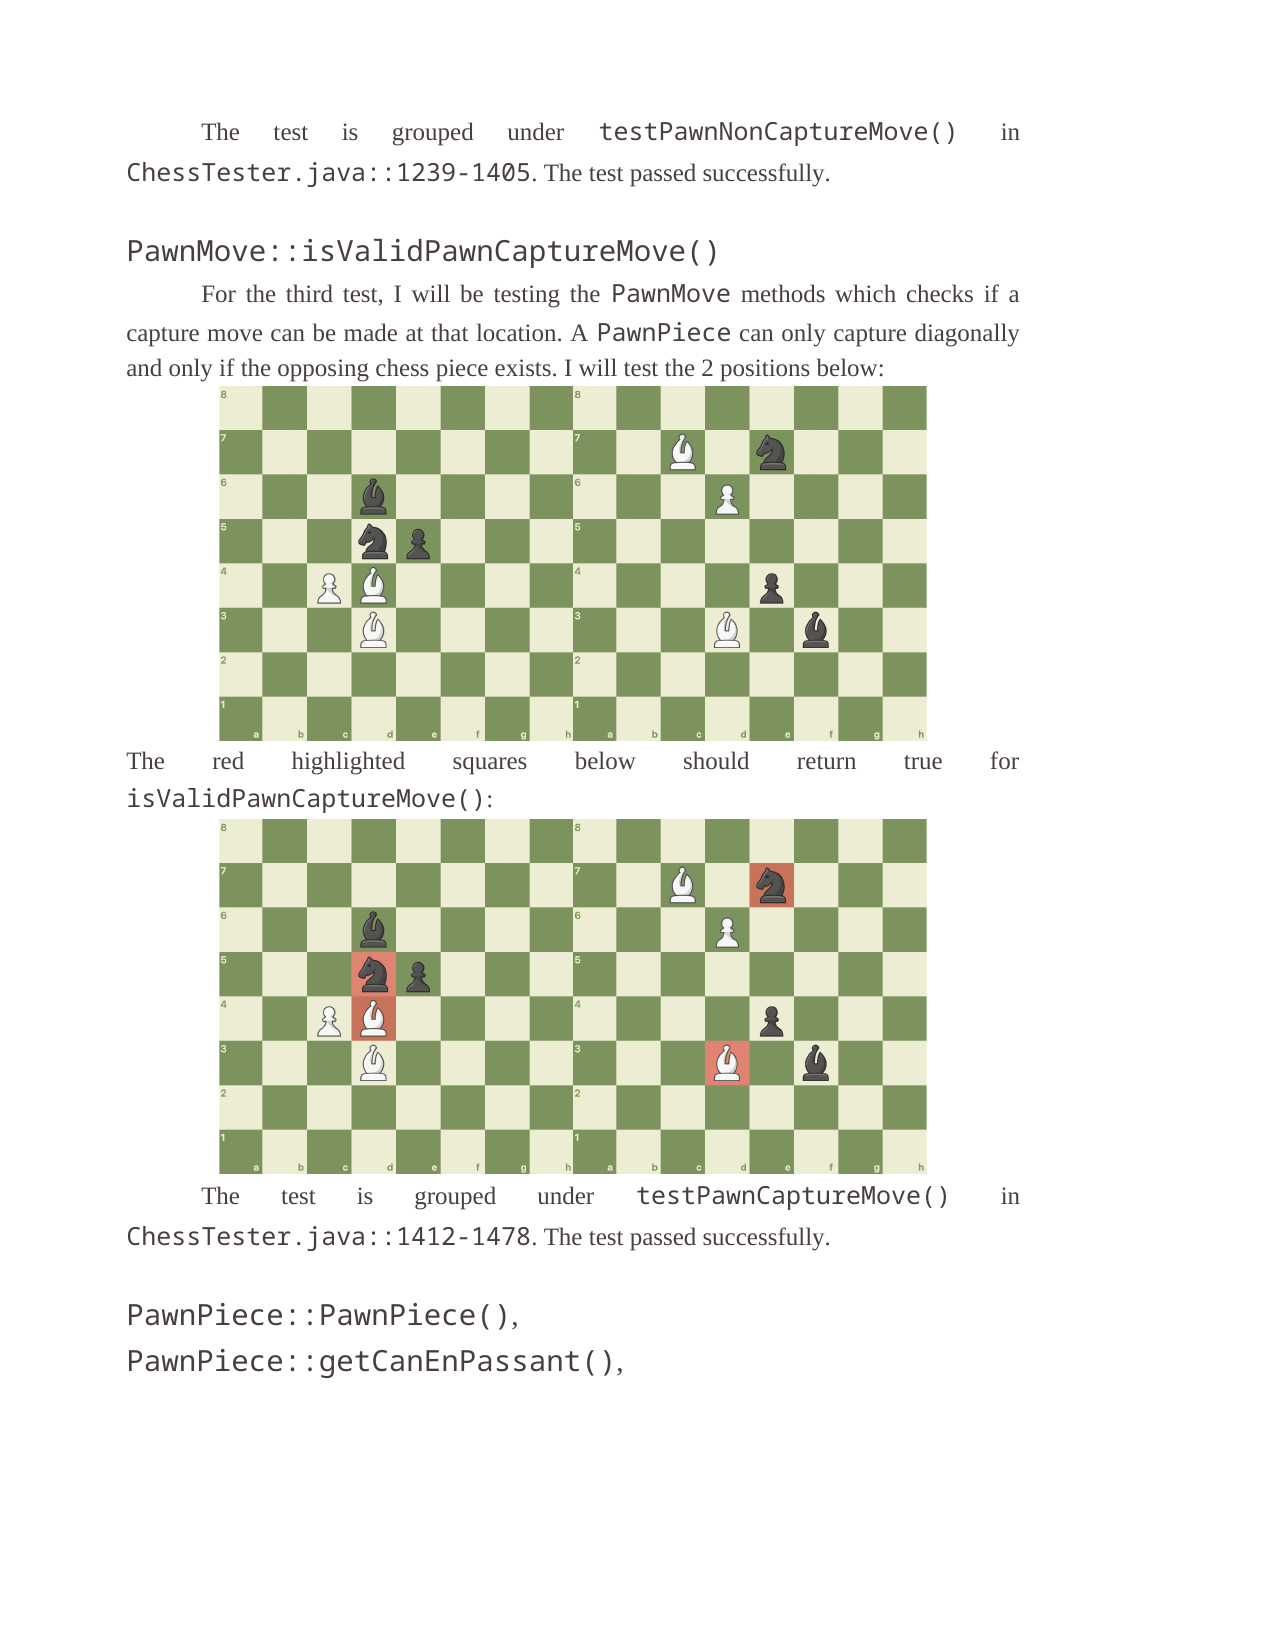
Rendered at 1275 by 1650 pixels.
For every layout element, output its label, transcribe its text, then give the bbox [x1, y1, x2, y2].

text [126, 1294, 1020, 1379]
picture [219, 819, 927, 1174]
text The red highlighted squares below should return true for isValidPawnCaptureMove(): [126, 746, 1020, 814]
picture [219, 386, 927, 741]
text For the third test, I will be testing the PawnMove methods which checks if a capture move can be made at that location. A PawnPiece can only capture diagonally and only if the opposing chess piece exists. I will test the 2 positions below: [126, 276, 1020, 382]
text The test is grouped under testPawnNonCaptureMove() in ChessTester.java::1239-1405. The test passed successfully. [126, 114, 1020, 189]
text The test is grouped under testPawnCaptureMove() in ChessTester.java::1412-1478. The test passed successfully. [126, 1178, 1020, 1253]
text PawnMove::isValidPawnCaptureMove() [126, 230, 1020, 270]
